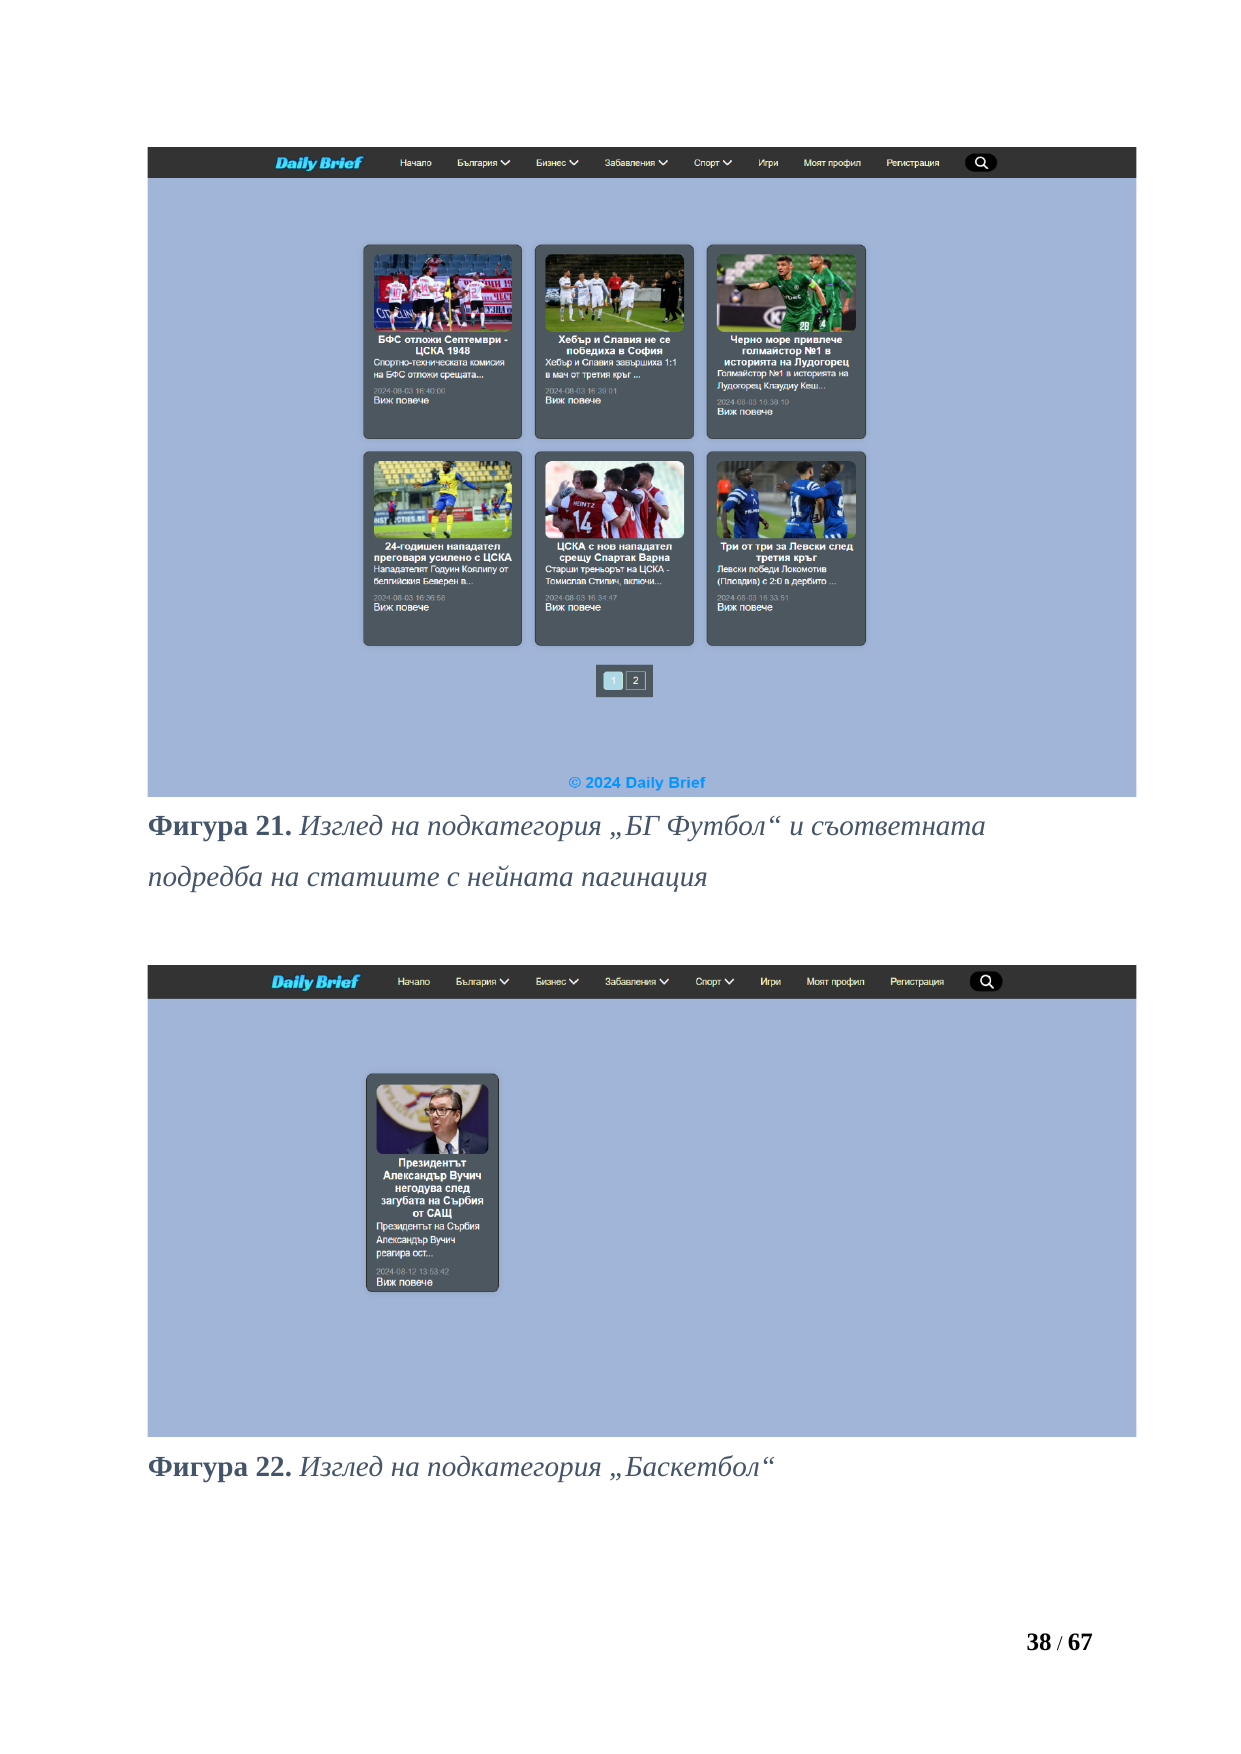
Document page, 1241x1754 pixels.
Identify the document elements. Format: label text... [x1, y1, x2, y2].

text Фигура 21. Изглед на подкатегория „БГ Футбол“ и съответната подредба на статиите с нейната пагинация [148, 808, 1093, 892]
text Фигура 22. Изглед на подкатегория „Баскетбол“ [148, 1449, 1093, 1483]
picture [147, 965, 1137, 1437]
picture [147, 147, 1137, 797]
